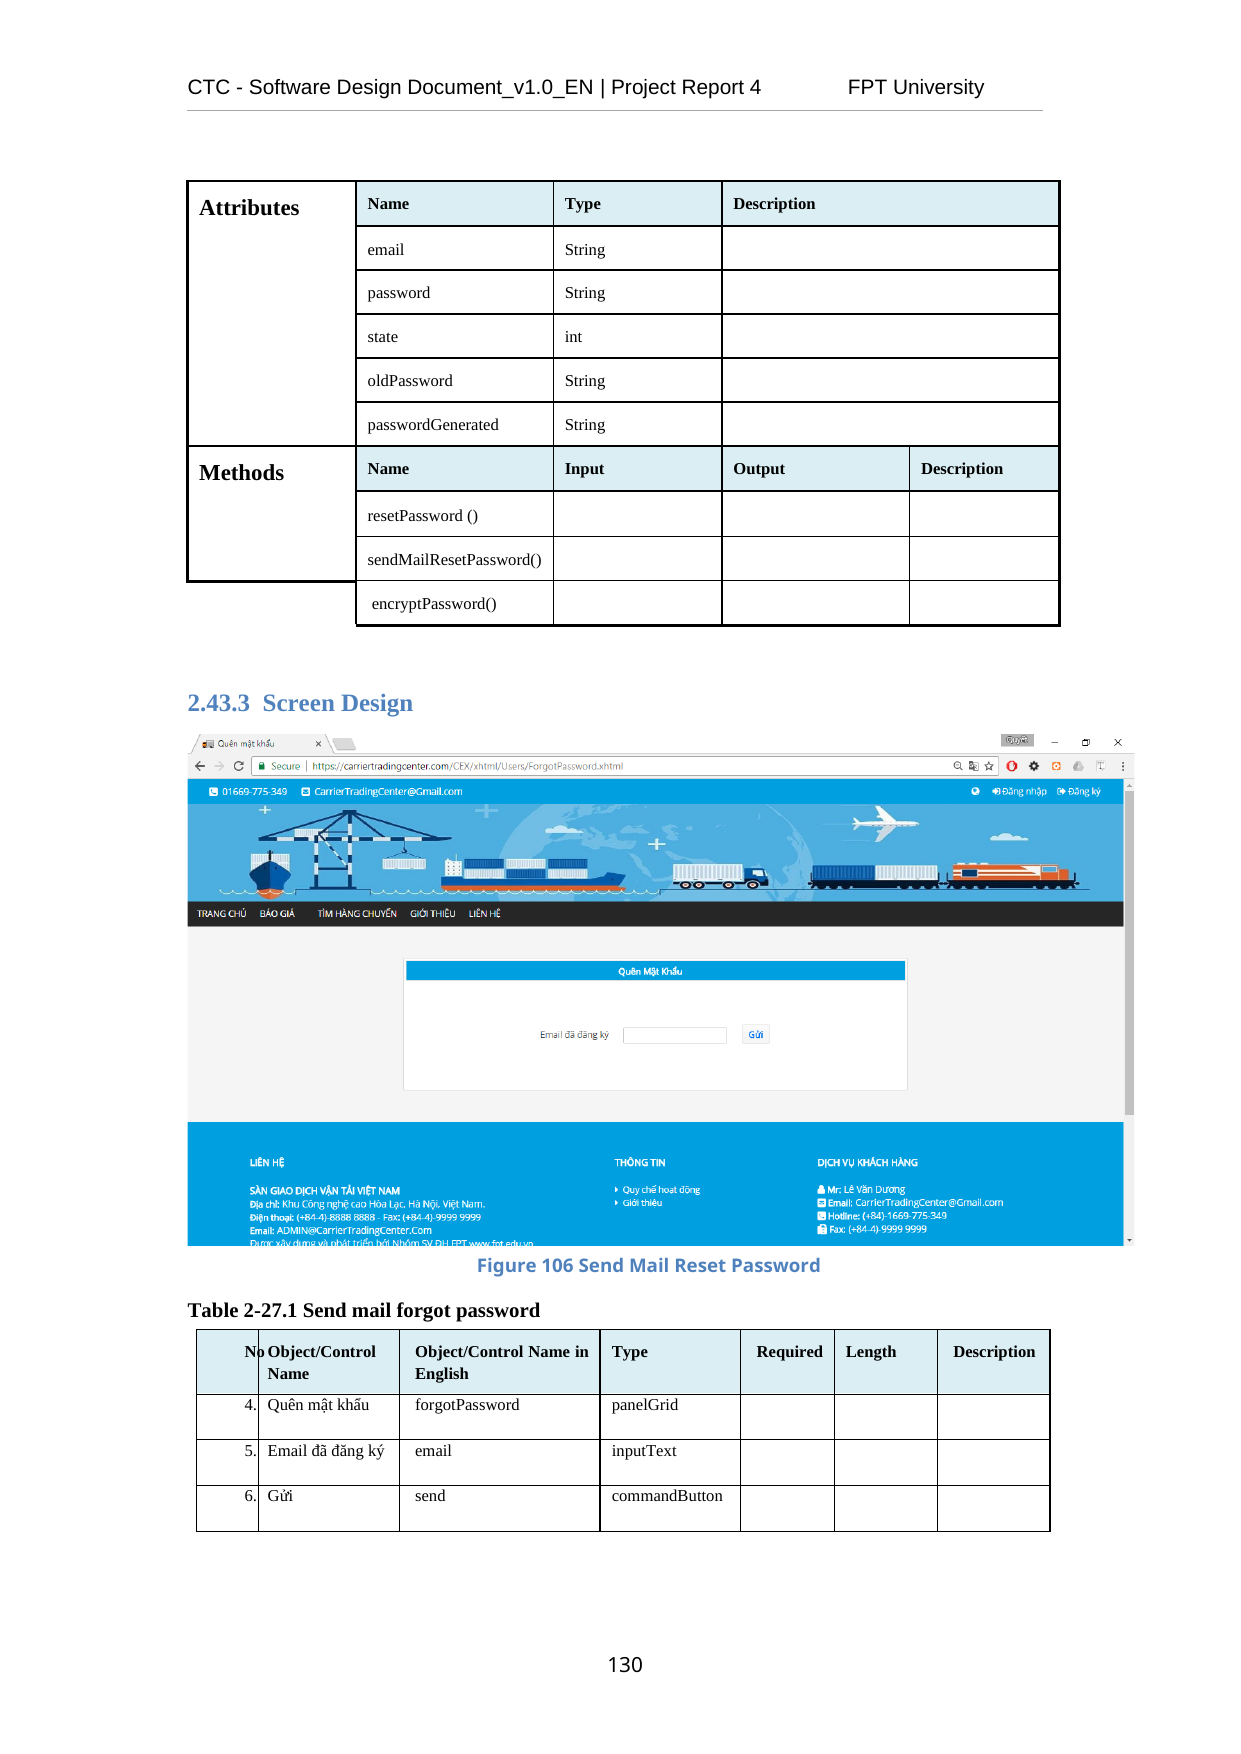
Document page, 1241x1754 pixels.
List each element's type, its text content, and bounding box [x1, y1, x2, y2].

picture [818, 1226, 826, 1234]
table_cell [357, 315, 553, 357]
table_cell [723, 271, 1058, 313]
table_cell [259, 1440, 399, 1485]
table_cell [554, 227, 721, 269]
picture [251, 1160, 261, 1166]
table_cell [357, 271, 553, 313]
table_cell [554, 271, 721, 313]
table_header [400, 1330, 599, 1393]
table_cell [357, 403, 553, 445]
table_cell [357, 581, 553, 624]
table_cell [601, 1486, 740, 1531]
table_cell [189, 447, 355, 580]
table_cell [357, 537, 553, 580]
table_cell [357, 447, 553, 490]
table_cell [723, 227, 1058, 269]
picture [391, 1188, 399, 1194]
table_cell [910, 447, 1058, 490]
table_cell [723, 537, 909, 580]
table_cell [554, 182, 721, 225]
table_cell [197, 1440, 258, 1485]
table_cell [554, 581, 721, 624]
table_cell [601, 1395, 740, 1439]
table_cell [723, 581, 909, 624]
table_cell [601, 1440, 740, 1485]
picture [818, 1186, 824, 1193]
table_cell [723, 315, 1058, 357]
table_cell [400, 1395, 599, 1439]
picture [210, 788, 217, 795]
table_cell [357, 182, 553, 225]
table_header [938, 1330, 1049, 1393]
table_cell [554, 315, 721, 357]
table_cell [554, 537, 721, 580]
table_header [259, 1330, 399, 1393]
subtitle Screen Design [187, 688, 1053, 717]
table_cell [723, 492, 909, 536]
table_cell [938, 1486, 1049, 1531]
text Figure 106 Send Mail Reset Password [244, 1252, 1053, 1277]
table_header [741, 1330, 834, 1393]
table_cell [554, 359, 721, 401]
picture [818, 1199, 825, 1207]
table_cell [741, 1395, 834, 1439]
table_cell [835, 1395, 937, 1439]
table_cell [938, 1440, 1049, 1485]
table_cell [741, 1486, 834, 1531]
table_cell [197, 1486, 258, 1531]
picture [187, 734, 1135, 1246]
picture [818, 1212, 825, 1220]
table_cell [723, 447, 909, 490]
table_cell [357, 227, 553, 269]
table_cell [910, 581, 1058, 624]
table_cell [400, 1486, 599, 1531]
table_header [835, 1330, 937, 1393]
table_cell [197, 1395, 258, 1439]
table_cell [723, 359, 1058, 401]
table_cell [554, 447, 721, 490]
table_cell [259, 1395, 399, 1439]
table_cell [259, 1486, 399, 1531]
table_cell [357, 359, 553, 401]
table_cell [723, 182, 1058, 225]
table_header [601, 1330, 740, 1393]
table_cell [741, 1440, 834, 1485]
text Table 2-27.1 Send mail forgot password [187, 1298, 1053, 1322]
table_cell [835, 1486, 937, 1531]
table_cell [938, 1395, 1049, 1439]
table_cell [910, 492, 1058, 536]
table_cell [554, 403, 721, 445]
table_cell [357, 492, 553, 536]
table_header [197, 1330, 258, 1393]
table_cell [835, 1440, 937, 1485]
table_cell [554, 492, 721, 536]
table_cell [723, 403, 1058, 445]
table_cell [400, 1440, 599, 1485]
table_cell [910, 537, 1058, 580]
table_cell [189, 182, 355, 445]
